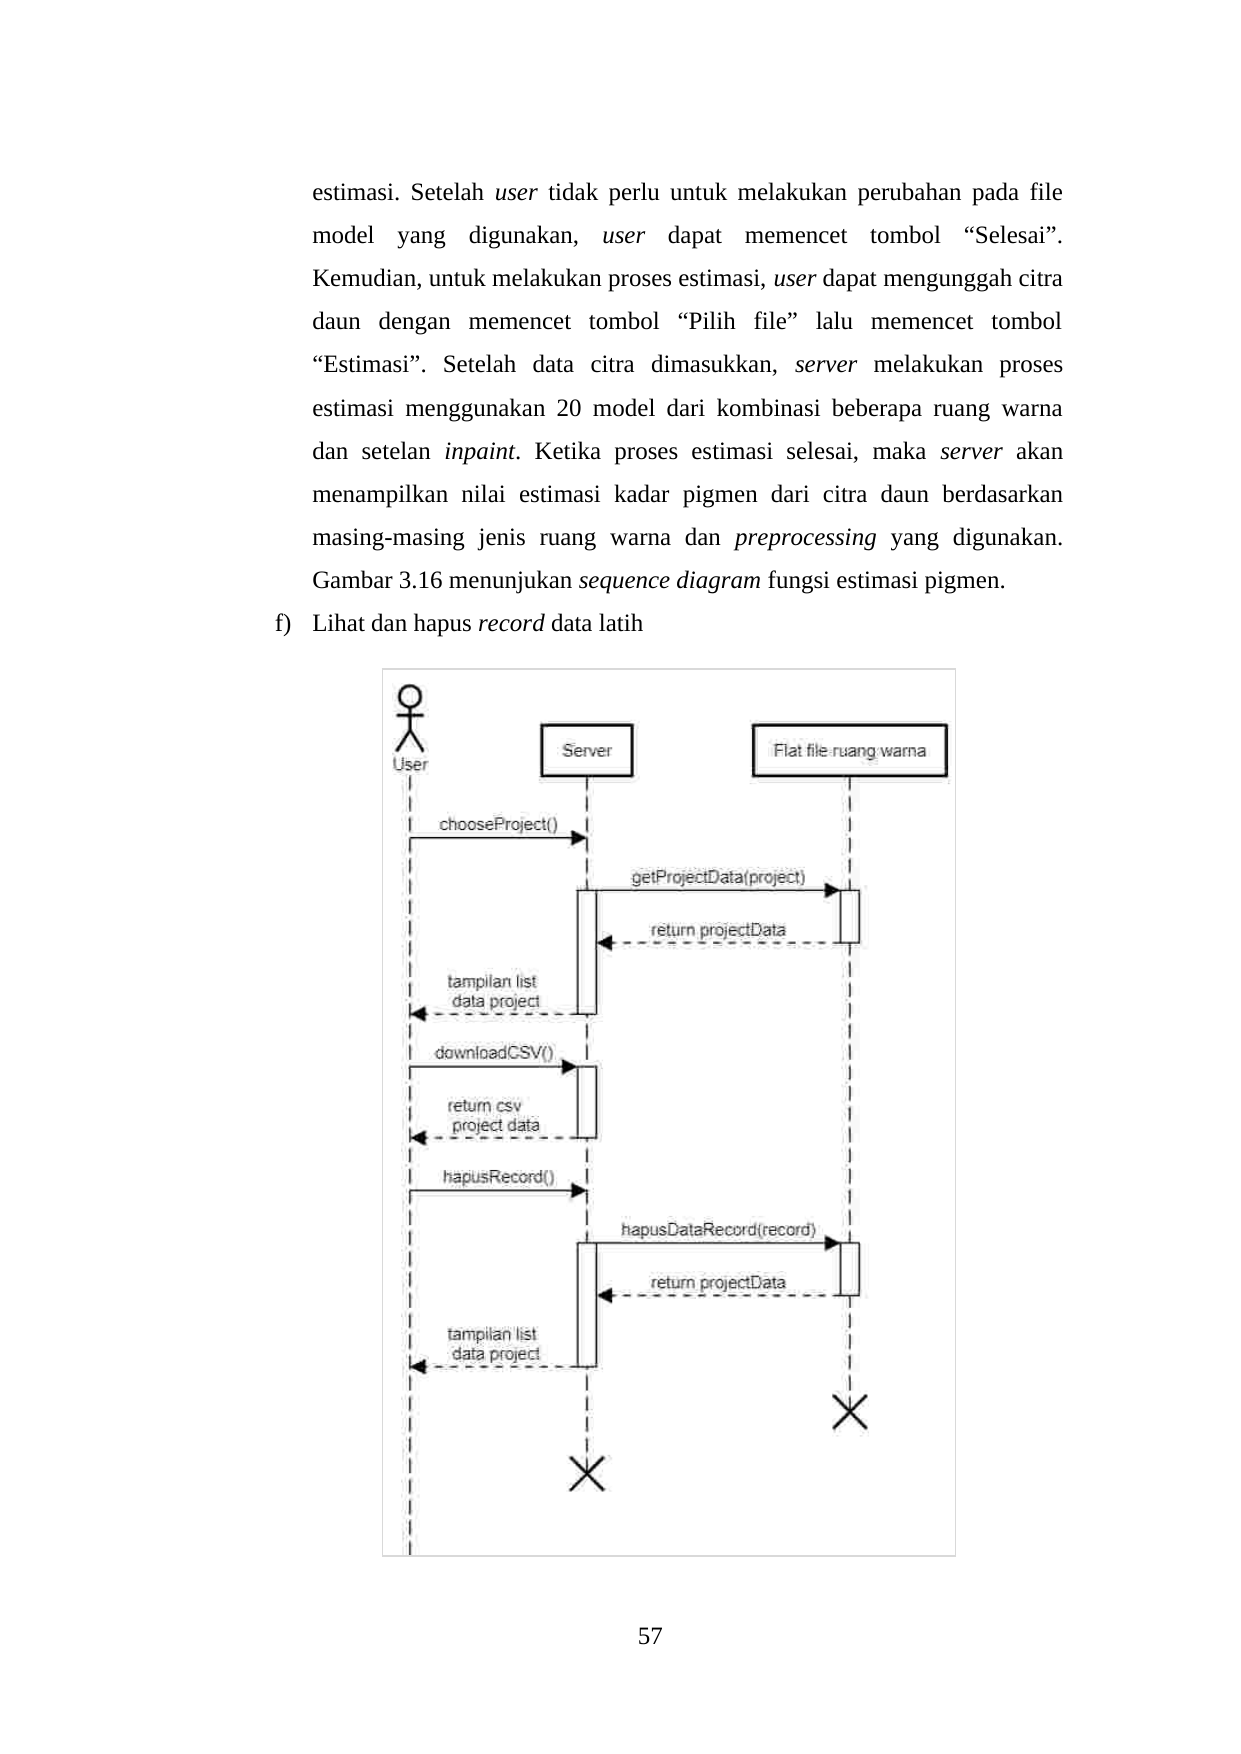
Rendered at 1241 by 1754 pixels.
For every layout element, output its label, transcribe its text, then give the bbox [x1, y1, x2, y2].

picture [383, 670, 955, 1555]
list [312, 177, 1063, 594]
list Lihat dan hapus record data latih [274, 608, 1063, 637]
